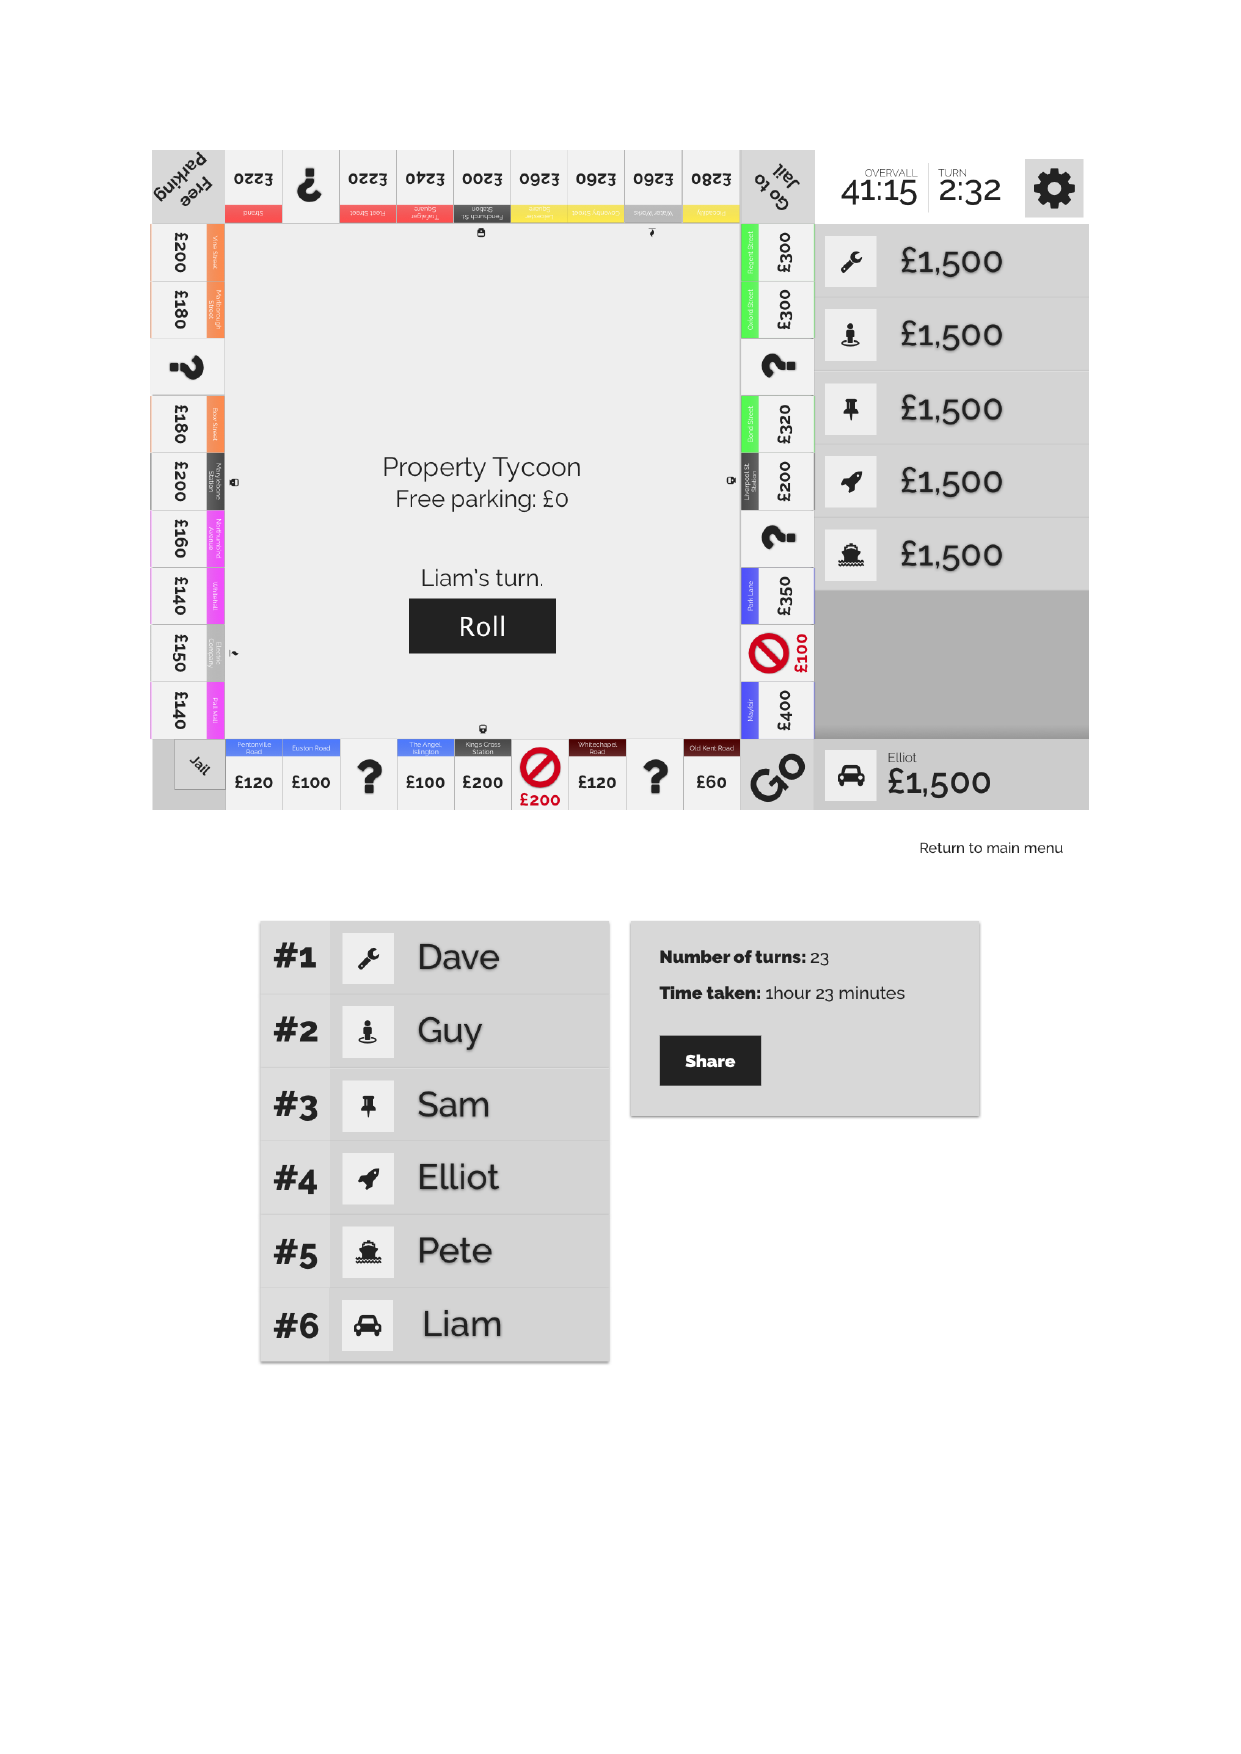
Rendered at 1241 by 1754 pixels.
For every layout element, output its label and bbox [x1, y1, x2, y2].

picture [150, 150, 1089, 1472]
